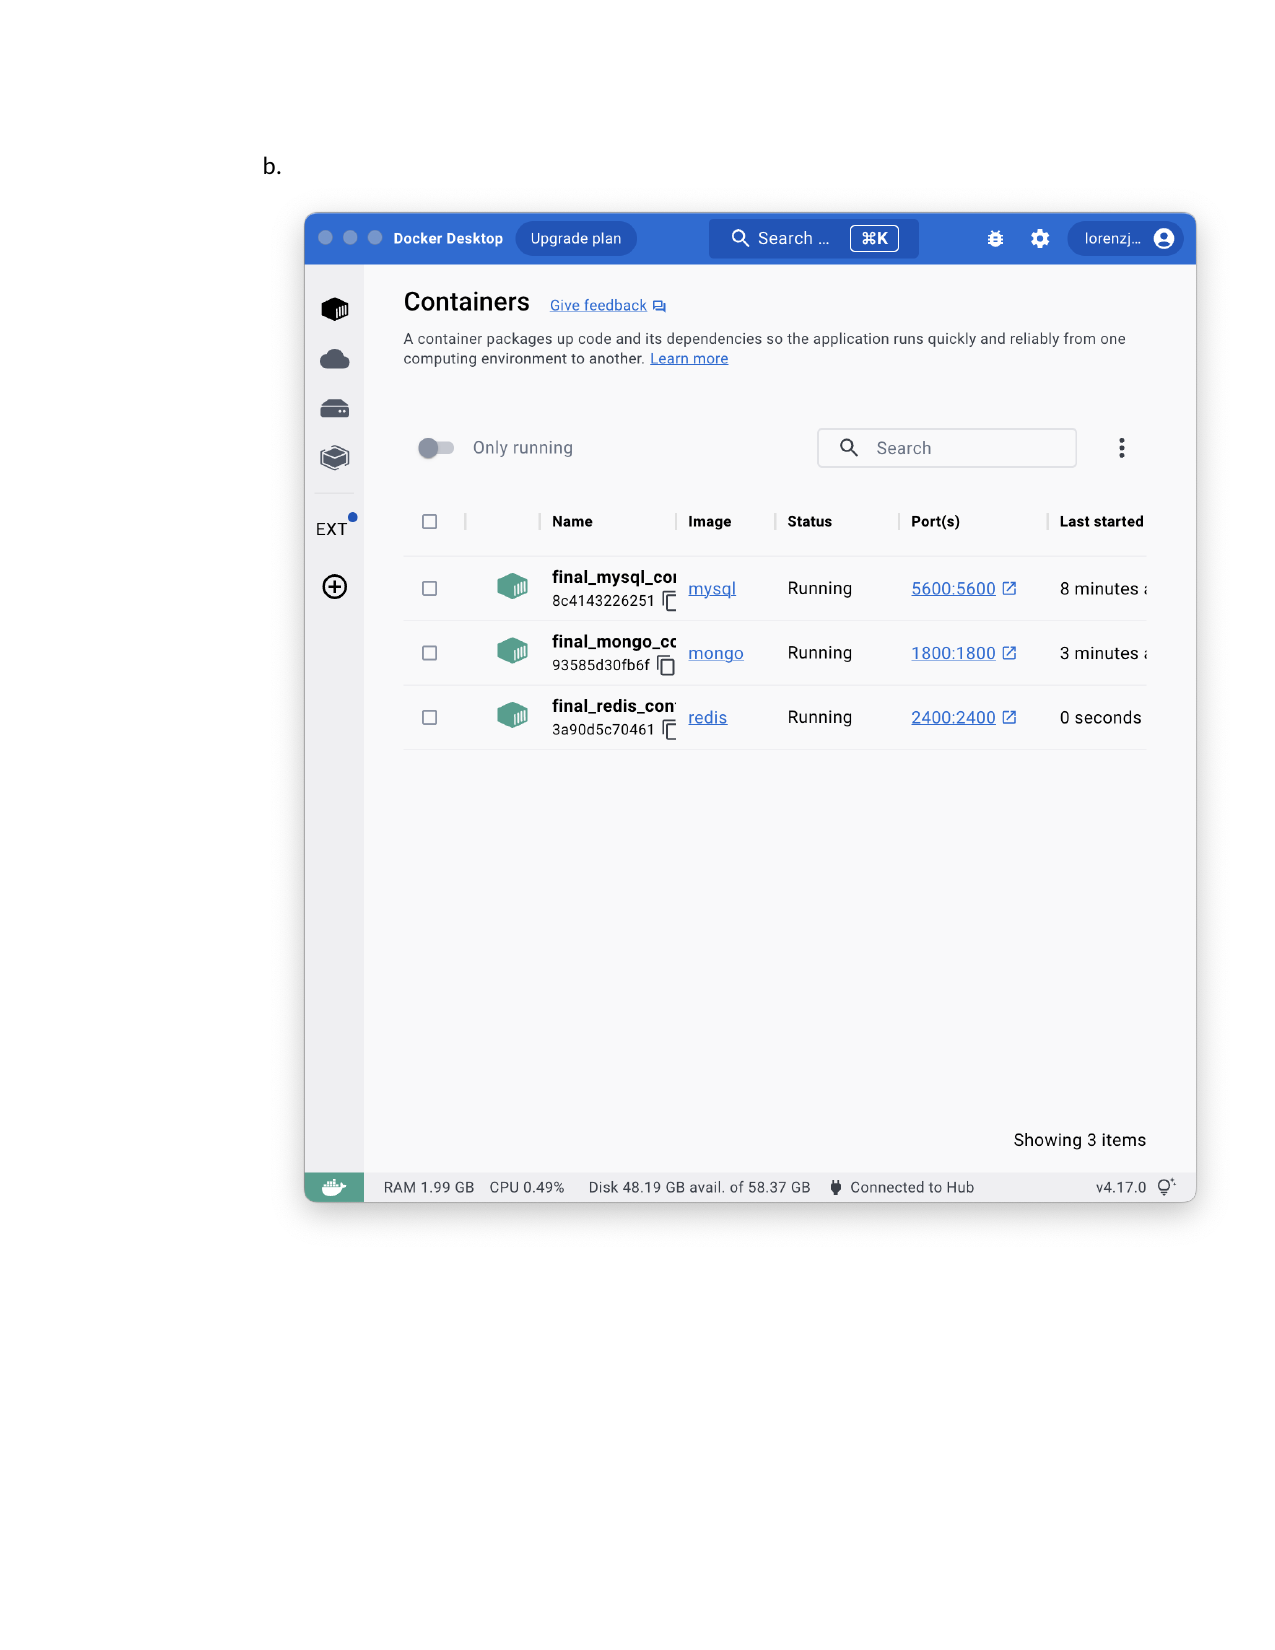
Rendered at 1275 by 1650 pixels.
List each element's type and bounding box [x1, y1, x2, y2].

picture [262, 180, 1238, 1254]
